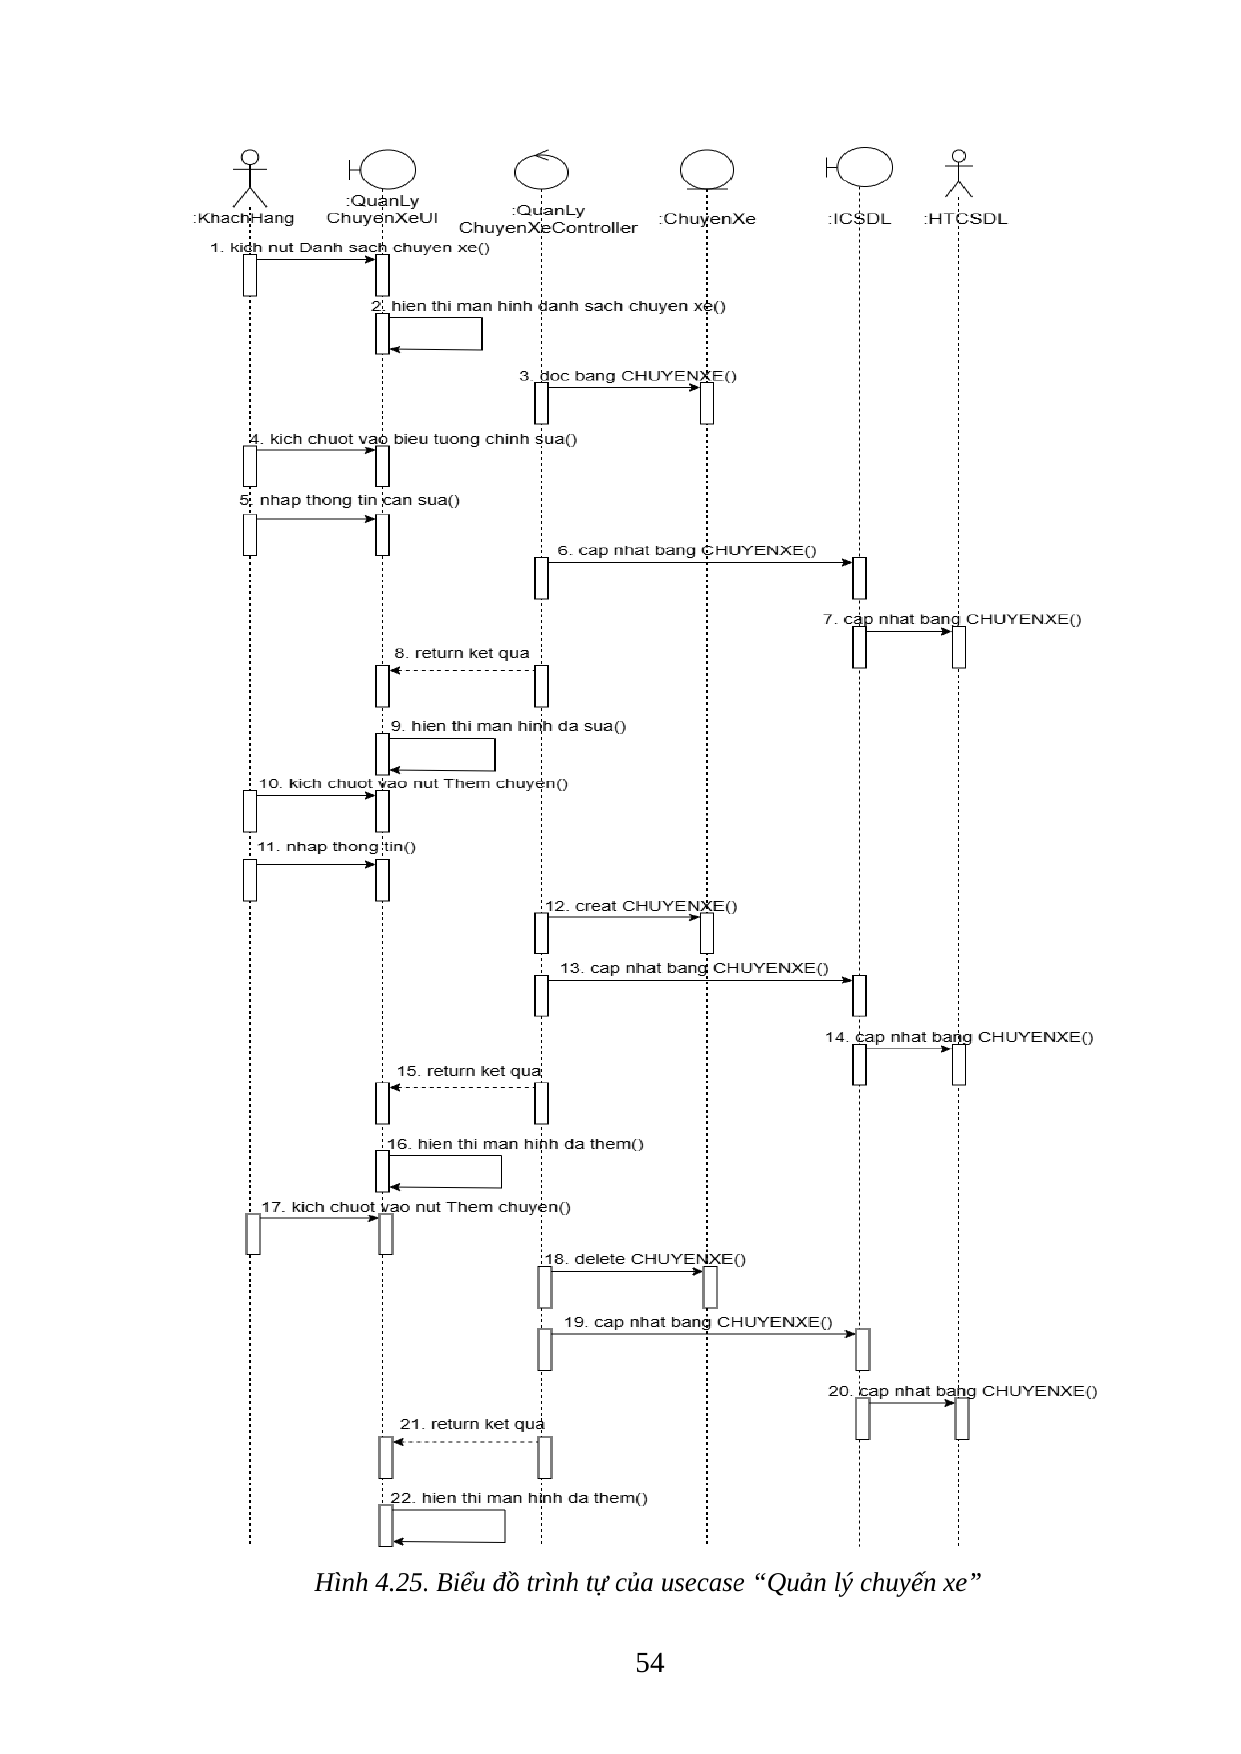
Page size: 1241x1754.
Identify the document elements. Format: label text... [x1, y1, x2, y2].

picture [177, 147, 1115, 1550]
